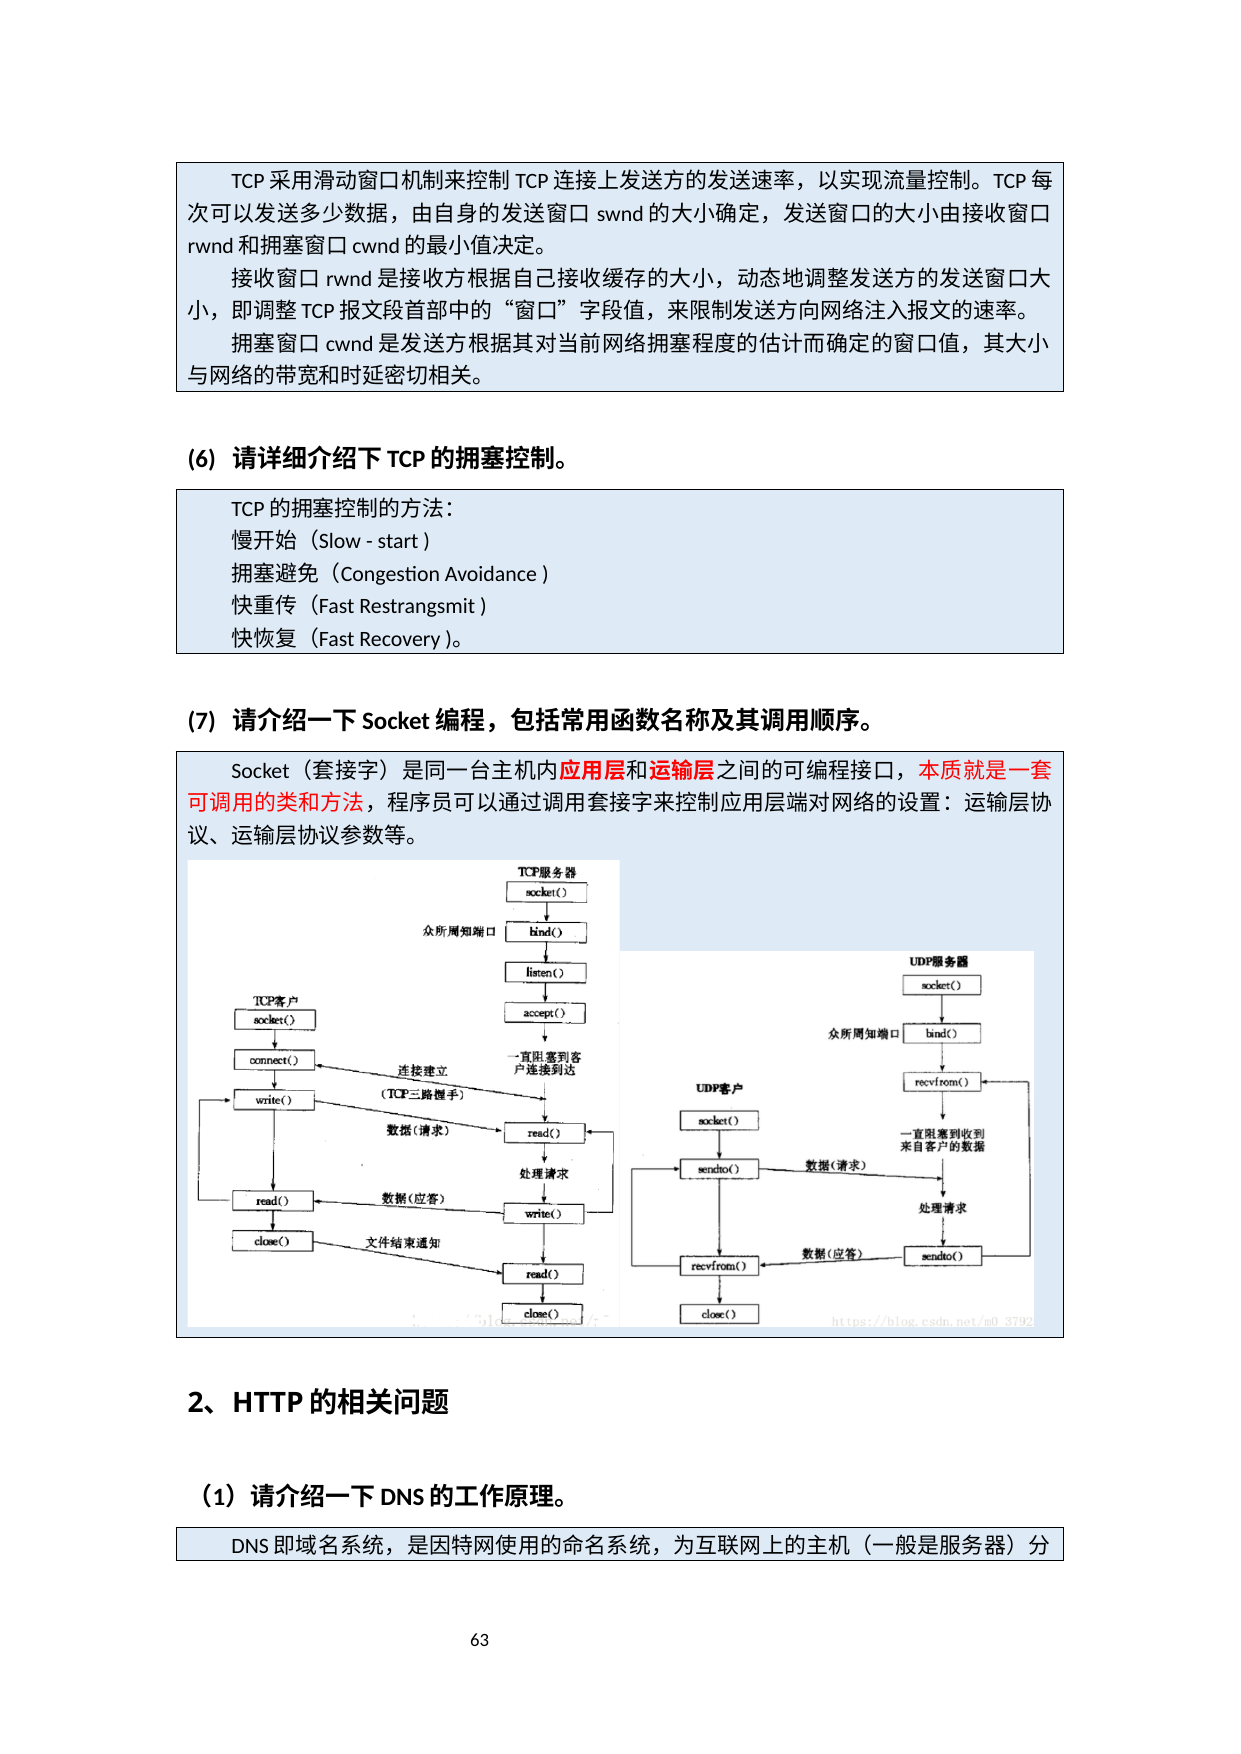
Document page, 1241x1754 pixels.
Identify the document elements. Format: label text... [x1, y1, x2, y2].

picture [187, 860, 1034, 1327]
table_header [177, 1528, 1063, 1560]
table_header TCP的拥塞控制的方法： 慢开始（Slow - start ) 拥塞避免（Congestion Avoidance ) 快重传（Fast Restrangsmit ) 快恢复（Fast Recovery )。 [177, 490, 1063, 653]
table_header TCP采用滑动窗口机制来控制TCP 连接上发送方的发送速率，以实现流量控制。TCP每次可以发送多少数据，由自身的发送窗口swnd的大小确定，发送窗口的大小由接收窗口rwnd和拥塞窗口cwnd的最小值决定。 接收窗口rwnd是接收方根据自己接收缓存的大小，动态地调整发送方的发送窗口大小，即调整TCP报文段首部中的“窗口”字段值，来限制发送方向网络注入报文的速率。 拥塞窗口cwnd是发送方根据其对当前网络拥塞程度的估计而确定的窗口值，其大小与网络的带宽和时延密切相关。 [177, 163, 1063, 391]
subtitle 2、HTTP的相关问题 [187, 1367, 1053, 1432]
list 请详细介绍下TCP的拥塞控制。 [187, 424, 1053, 489]
table_header Socket（套接字）是同一台主机内应用层和运输层之间的可编程接口，本质就是一套可调用的类和方法，程序员可以通过调用套接字来控制应用层端对网络的设置：运输层协议、运输层协议参数等。 [177, 752, 1063, 1337]
list （1）请介绍一下DNS的工作原理。 [187, 1462, 1053, 1527]
list 请介绍一下Socket编程，包括常用函数名称及其调用顺序。 [187, 686, 1053, 751]
